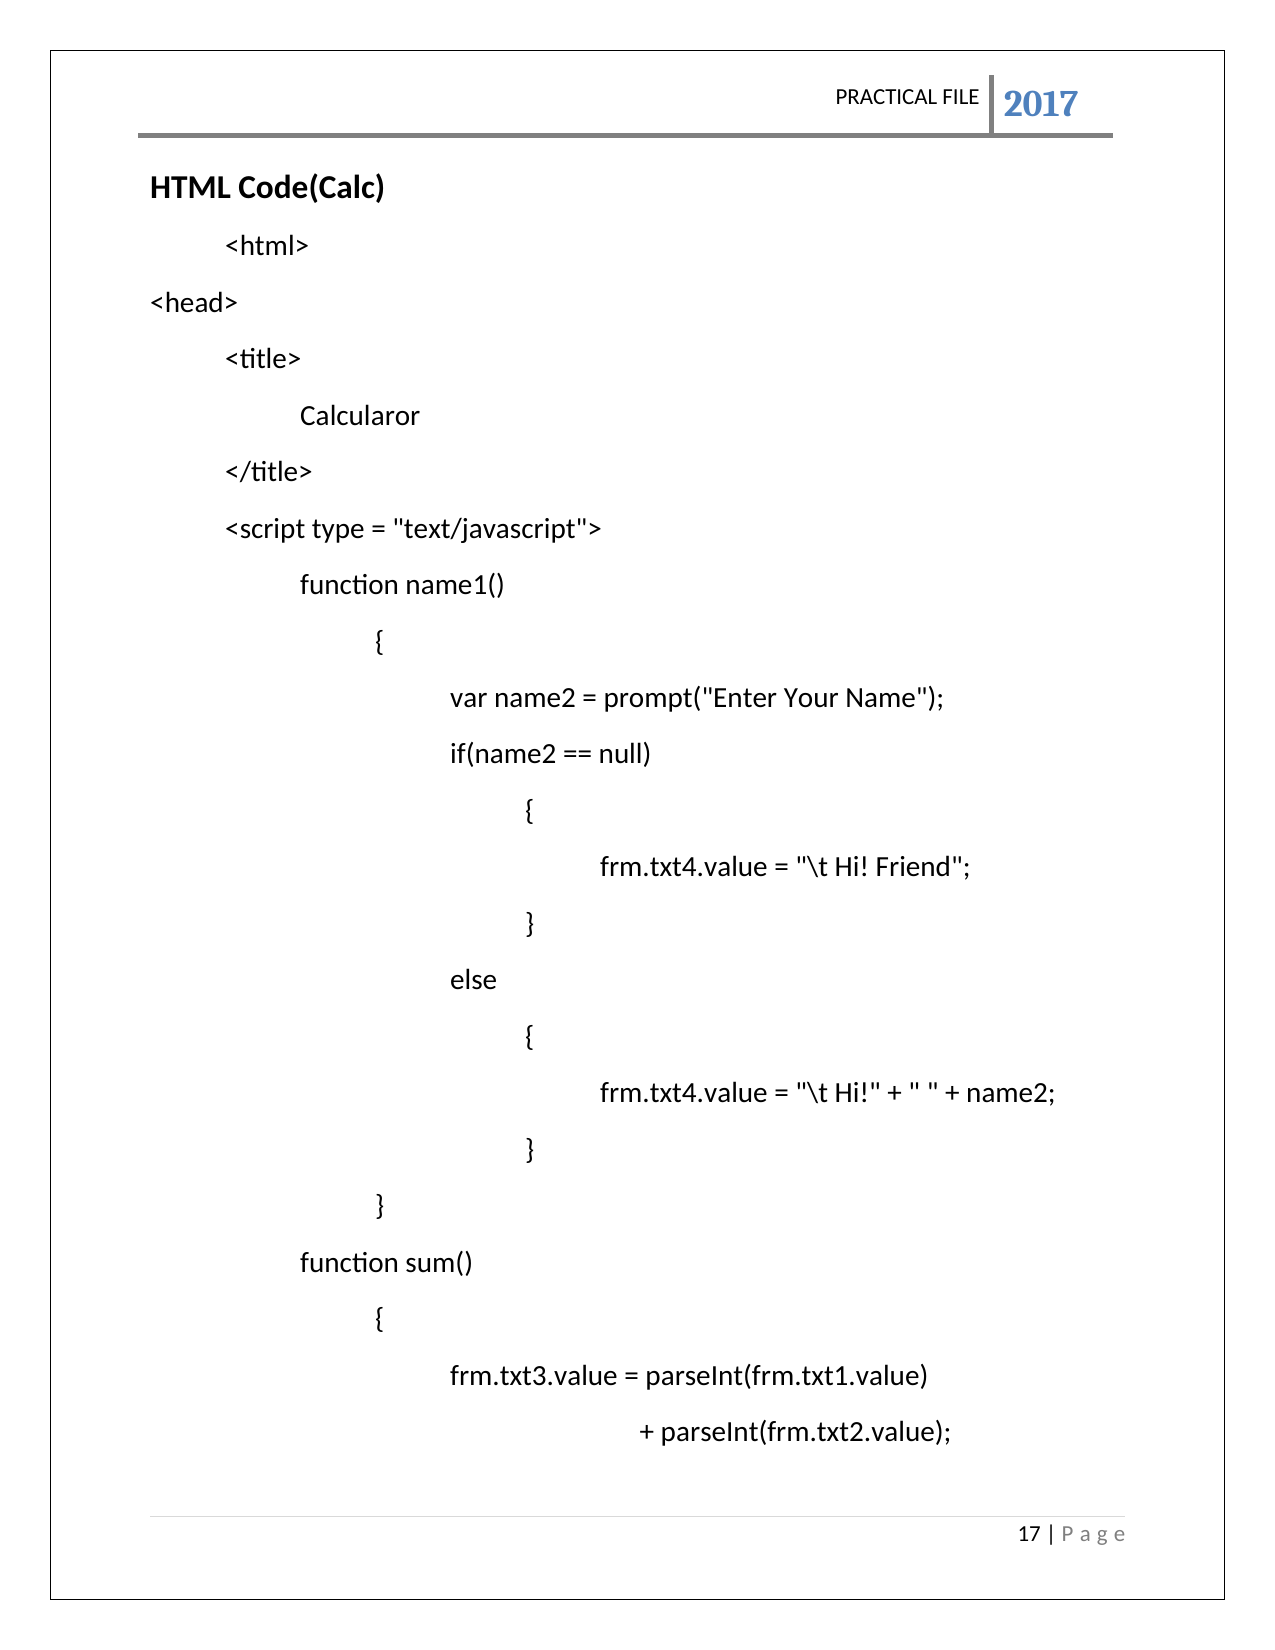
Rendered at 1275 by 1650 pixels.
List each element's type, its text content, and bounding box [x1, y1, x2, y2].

text { [150, 623, 1125, 658]
text </title> [150, 453, 1125, 489]
text function sum() [150, 1244, 1125, 1279]
text HTML Code(Calc) [150, 166, 1125, 207]
text else [150, 961, 1125, 997]
text frm.txt3.value = parseInt(frm.txt1.value) [150, 1357, 1125, 1392]
text Calcularor [150, 397, 1125, 432]
text <head> [150, 284, 1125, 319]
text <title> [150, 340, 1125, 376]
text } [150, 1187, 1125, 1223]
text { [150, 1018, 1125, 1053]
text { [150, 1300, 1125, 1336]
text <script type = "text/javascript"> [150, 510, 1125, 545]
text frm.txt4.value = "\t Hi!" + " " + name2; [150, 1074, 1125, 1110]
text frm.txt4.value = "\t Hi! Friend"; [150, 848, 1125, 884]
text function name1() [150, 566, 1125, 602]
text { [150, 792, 1125, 828]
text } [150, 1131, 1125, 1166]
text <html> [150, 227, 1125, 263]
text if(name2 == null) [150, 736, 1125, 771]
text + parseInt(frm.txt2.value); [600, 1413, 1125, 1449]
text var name2 = prompt("Enter Your Name"); [150, 679, 1125, 715]
text } [150, 905, 1125, 941]
